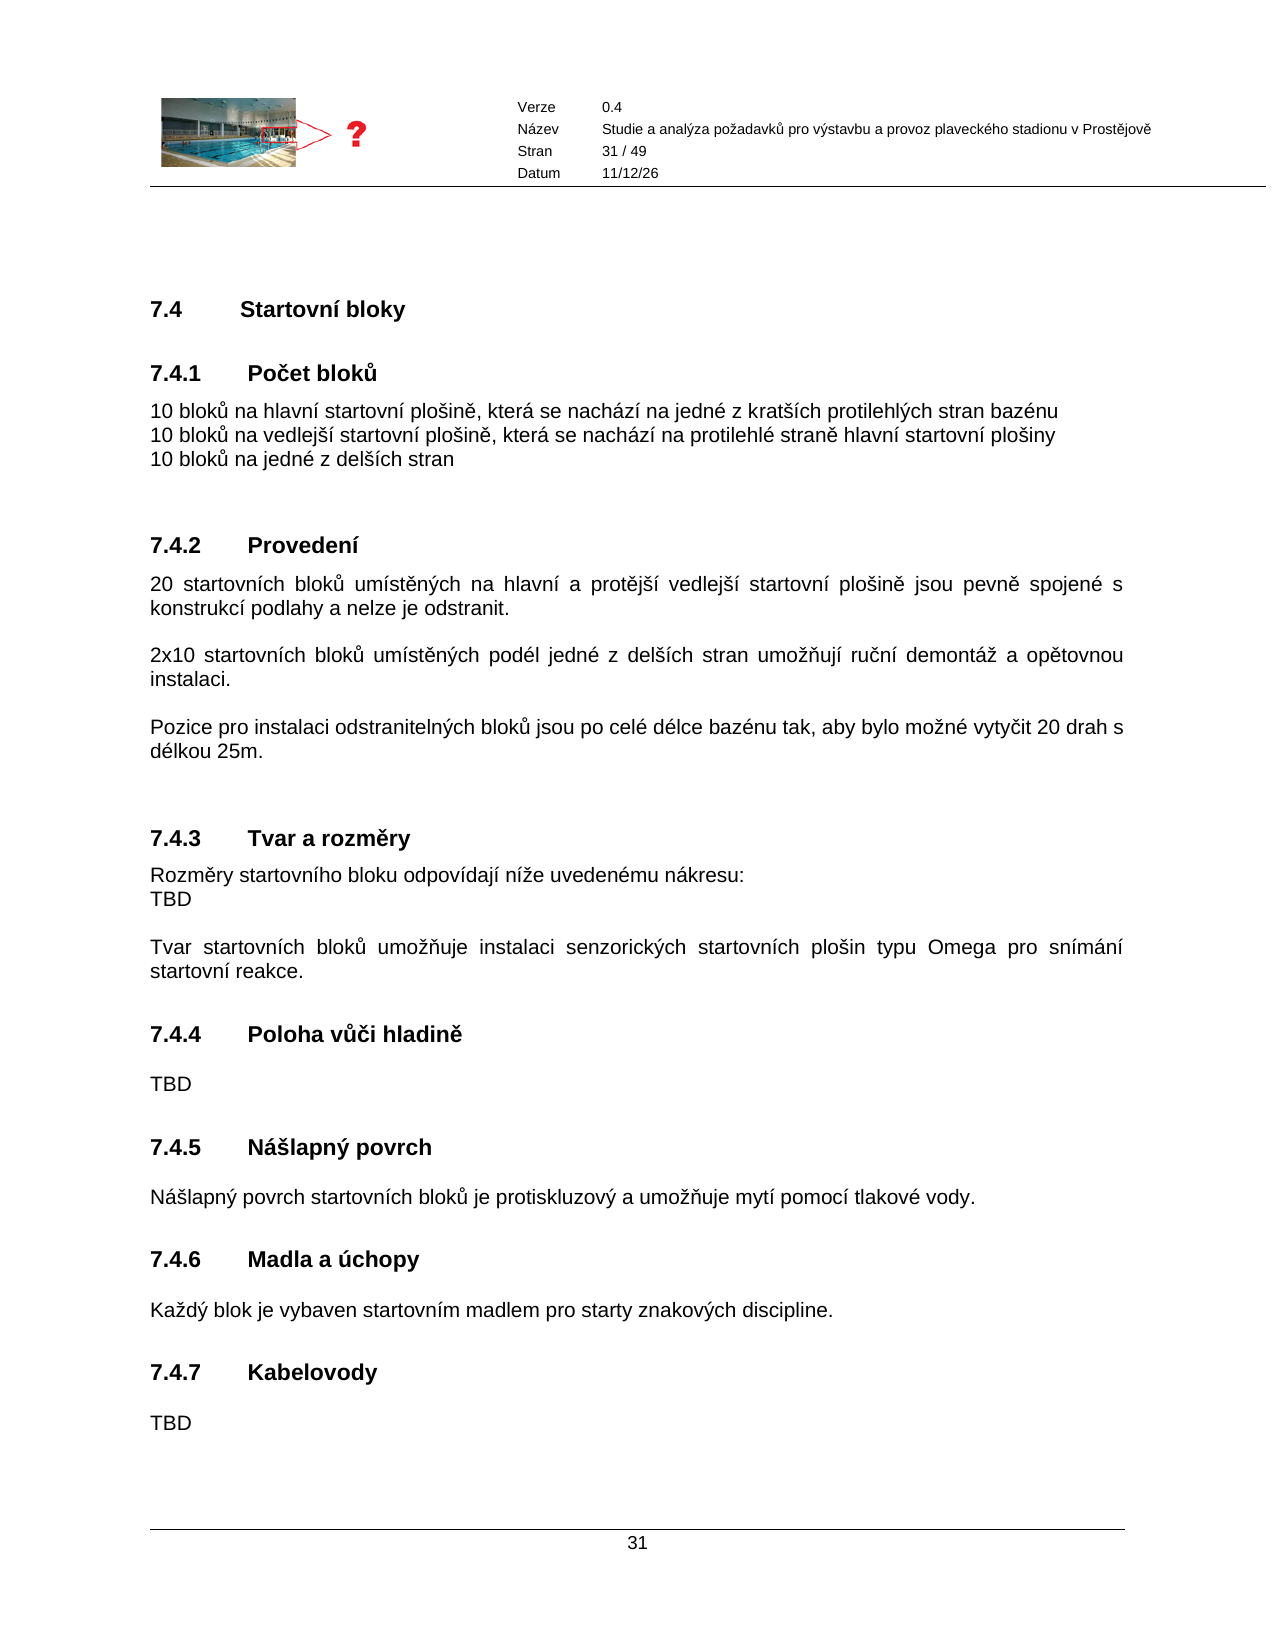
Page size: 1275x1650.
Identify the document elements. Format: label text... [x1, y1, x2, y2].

text TBD [150, 1410, 1125, 1434]
subtitle Kabelovody [150, 1359, 1125, 1385]
subtitle Poloha vůči hladině [150, 1021, 1125, 1047]
text 10 bloků na vedlejší startovní plošině, která se nachází na protilehlé straně hlavní startovní plošiny [150, 423, 1125, 447]
subtitle Startovní bloky [150, 296, 1125, 323]
text 10 bloků na hlavní startovní plošině, která se nachází na jedné z kratších protilehlých stran bazénu [150, 399, 1125, 423]
text Každý blok je vybaven startovním madlem pro starty znakových discipline. [150, 1298, 1125, 1322]
text Nášlapný povrch startovních bloků je protiskluzový a umožňuje mytí pomocí tlakové vody. [150, 1185, 1125, 1209]
picture [161, 98, 416, 167]
text Tvar startovních bloků umožňuje instalaci senzorických startovních plošin typu Omega pro snímání startovní reakce. [150, 935, 1125, 983]
text Pozice pro instalaci odstranitelných bloků jsou po celé délce bazénu tak, aby bylo možné vytyčit 20 drah s délkou 25m. [150, 715, 1125, 763]
subtitle Tvar a rozměry [150, 824, 1125, 851]
text 20 startovních bloků umístěných na hlavní a protější vedlejší startovní plošině jsou pevně spojené s konstrukcí podlahy a nelze je odstranit. [150, 571, 1125, 619]
text Rozměry startovního bloku odpovídají níže uvedenému nákresu: [150, 863, 1125, 887]
subtitle Madla a úchopy [150, 1246, 1125, 1273]
text TBD [150, 887, 1125, 911]
subtitle Provedení [150, 532, 1125, 559]
text 2x10 startovních bloků umístěných podél jedné z delších stran umožňují ruční demontáž a opětovnou instalaci. [150, 643, 1125, 691]
text 10 bloků na jedné z delších stran [150, 447, 1125, 471]
subtitle Nášlapný povrch [150, 1133, 1125, 1160]
text TBD [150, 1072, 1125, 1096]
subtitle Počet bloků [150, 360, 1125, 387]
